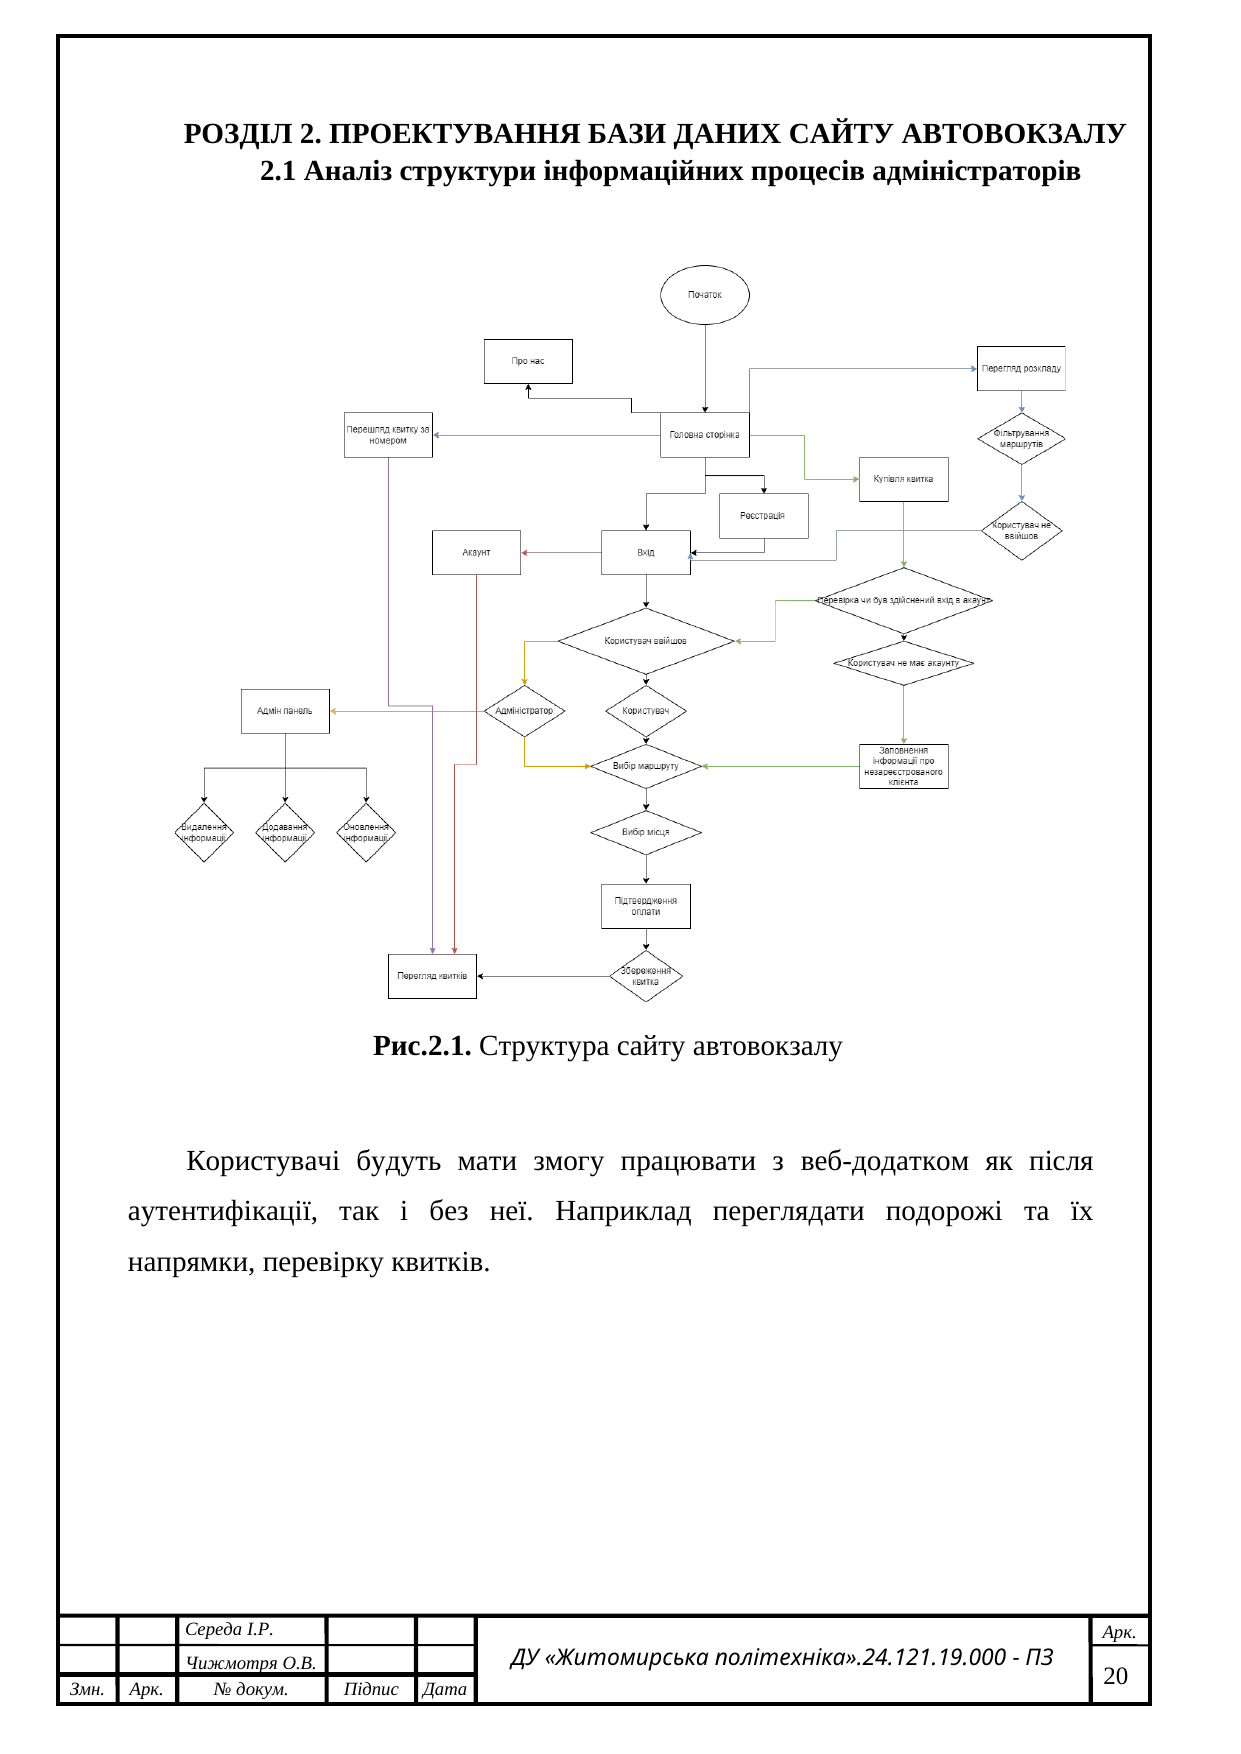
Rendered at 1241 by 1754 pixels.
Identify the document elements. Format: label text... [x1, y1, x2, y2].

text Рис.2.1. Структура сайту автовокзалу [112, 1028, 1103, 1062]
subtitle 2.1 Аналіз структури інформаційних процесів адміністраторів [182, 153, 1128, 186]
text Користувачі будуть мати змогу працювати з веб-додатком як після аутентифікації, так і без неї. Наприклад переглядати подорожі та їх напрямки, перевірку квитків. [128, 1143, 1094, 1277]
subtitle РОЗДІЛ 2. ПРОЕКТУВАННЯ БАЗИ ДАНИХ САЙТУ АВТОВОКЗАЛУ [182, 117, 1128, 150]
picture [174, 265, 1066, 1002]
